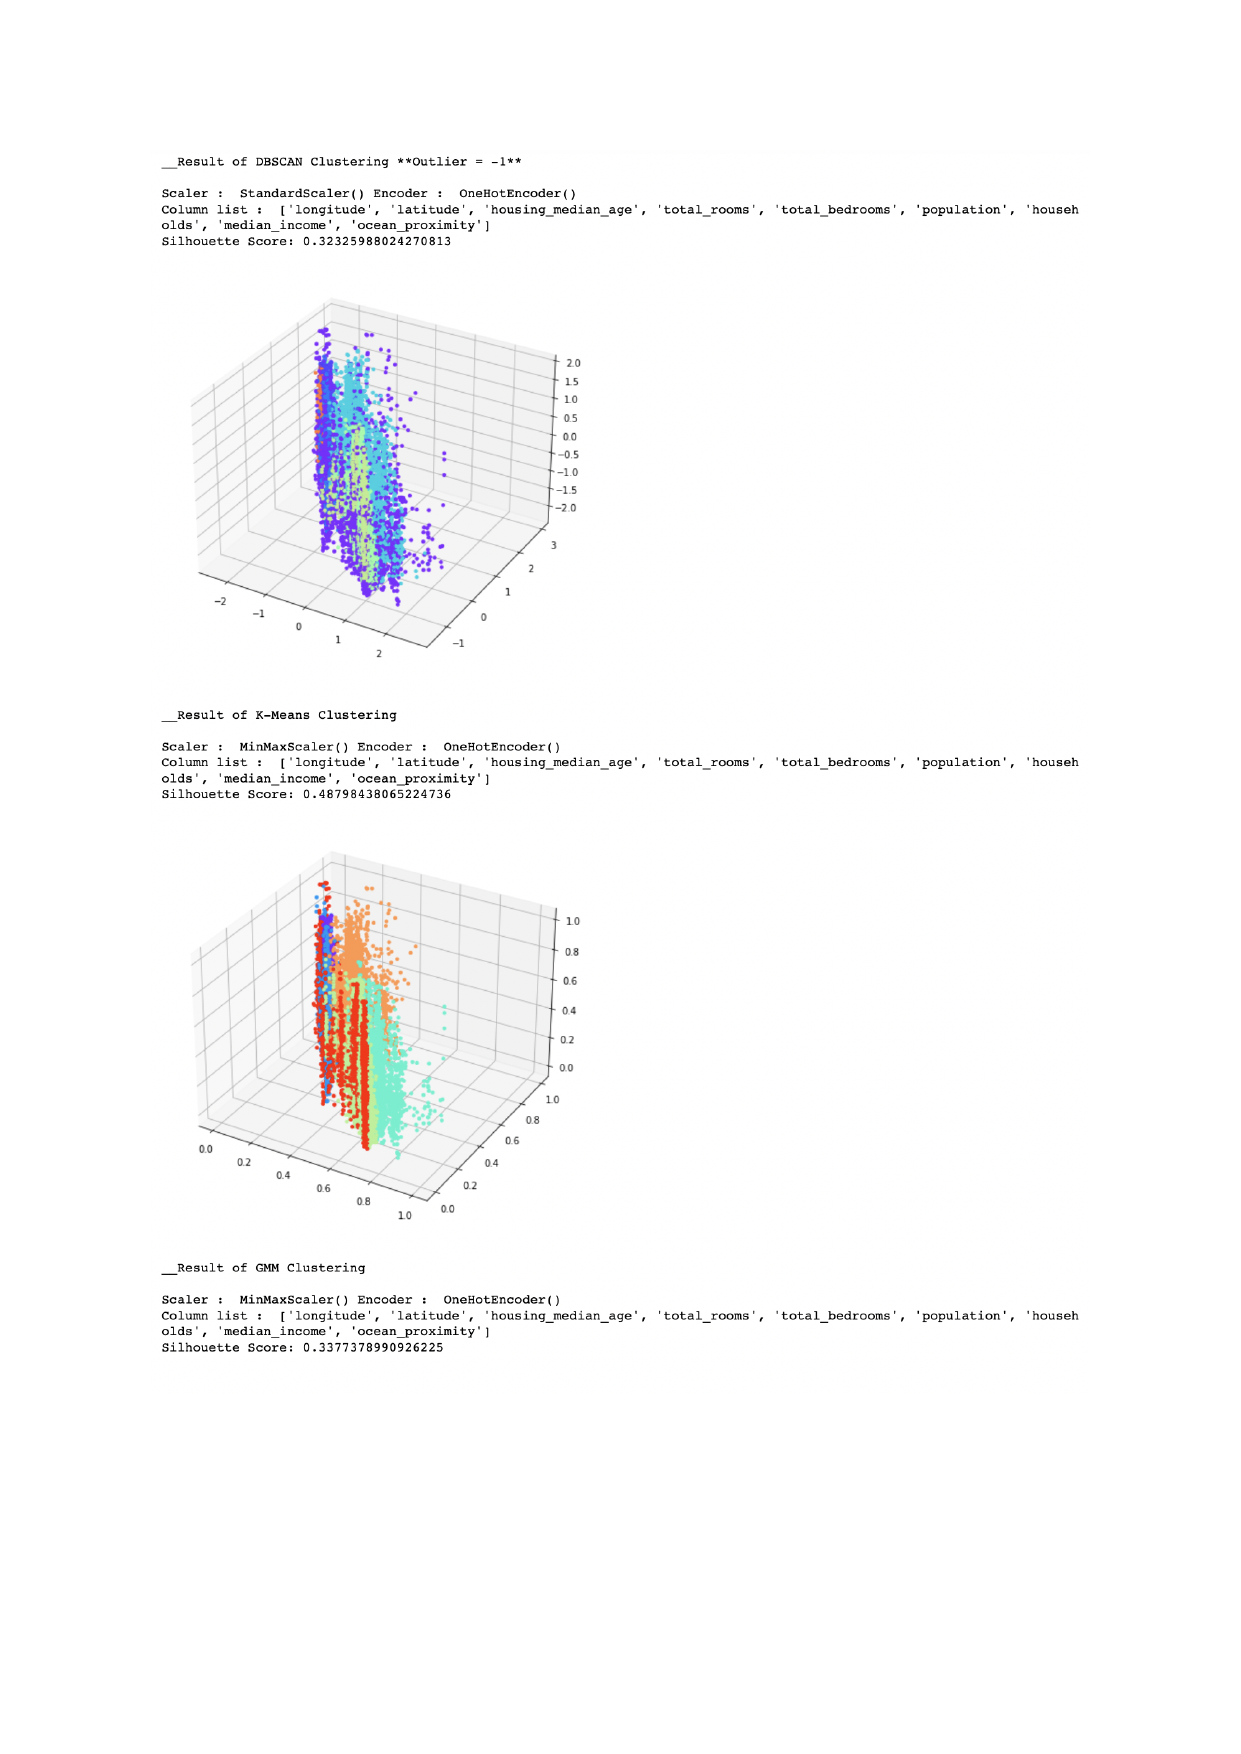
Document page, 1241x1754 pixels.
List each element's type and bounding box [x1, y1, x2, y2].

picture [150, 150, 1091, 1394]
